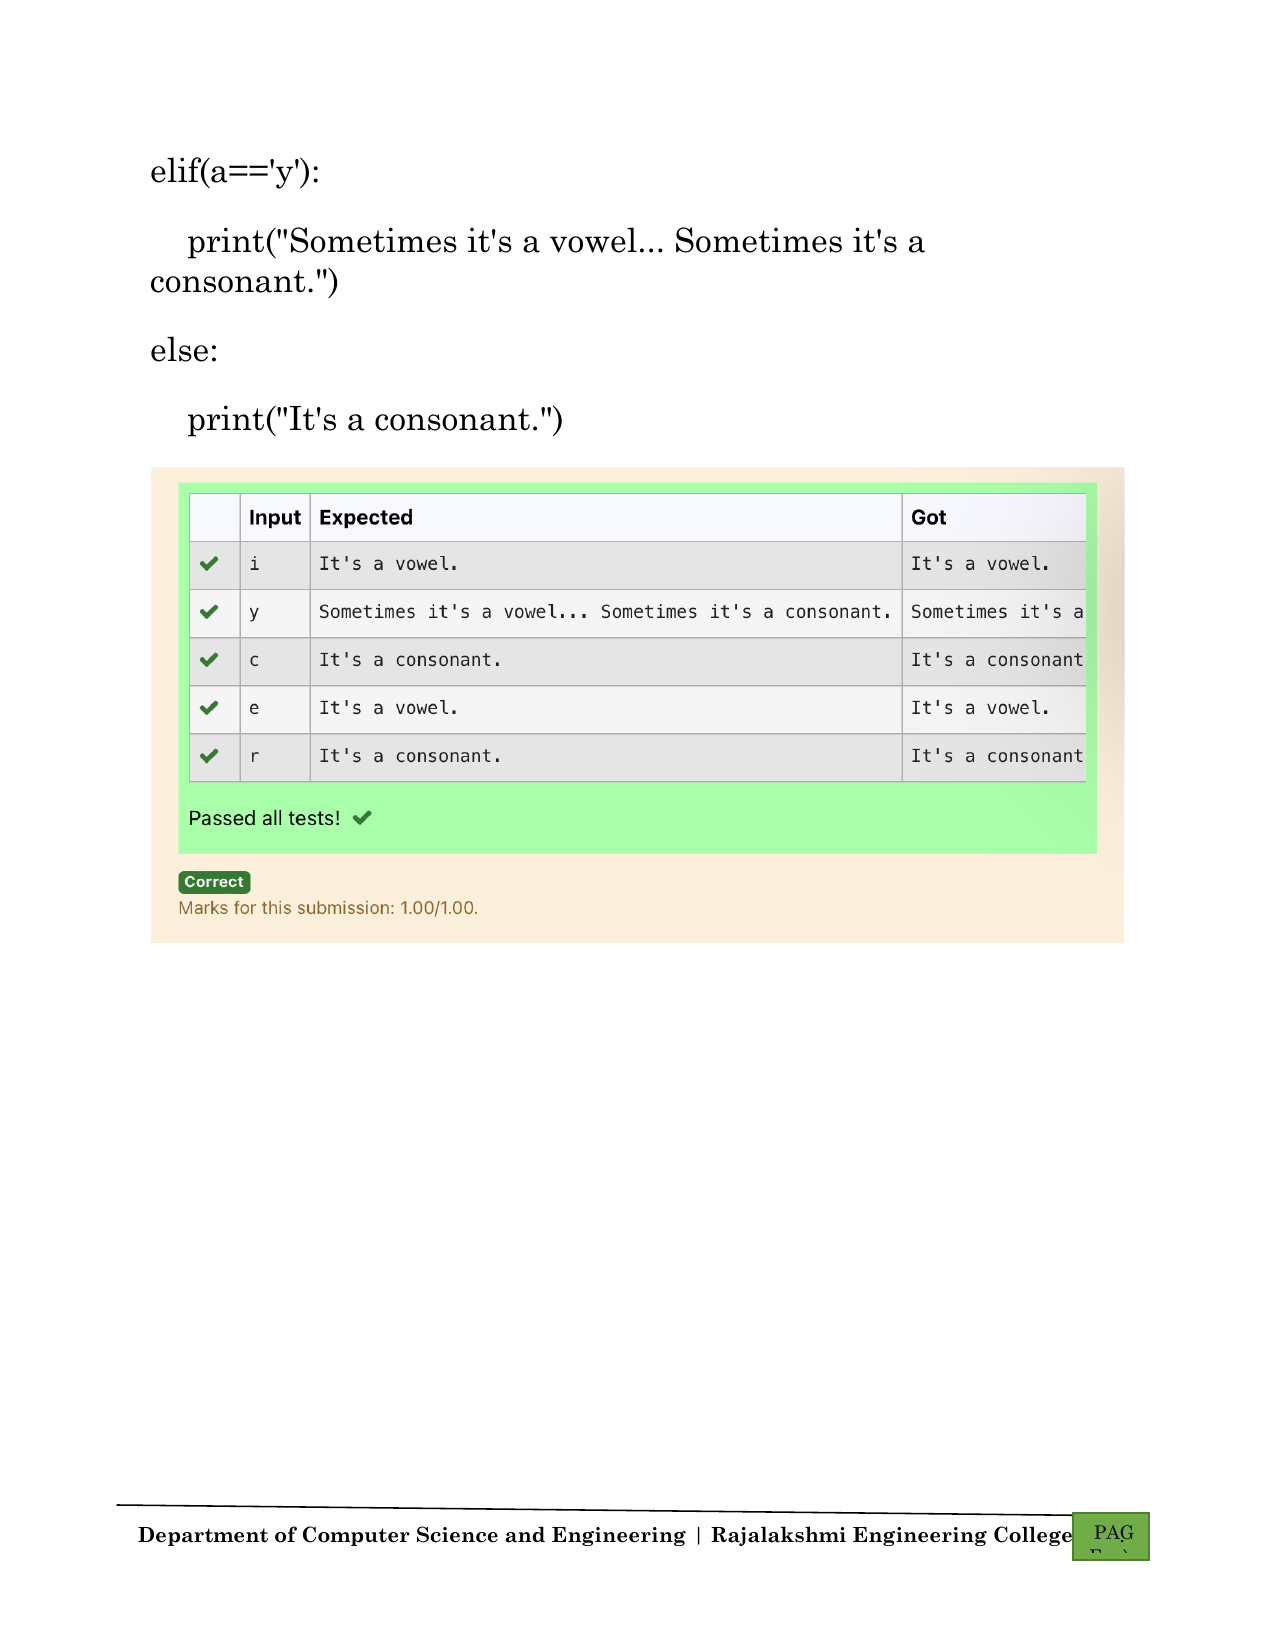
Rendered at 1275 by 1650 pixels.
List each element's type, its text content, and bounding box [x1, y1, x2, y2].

text print("It's a consonant.") [150, 398, 1125, 438]
text else: [150, 329, 1125, 369]
picture [150, 467, 1125, 943]
text elif(a=='y'): [150, 150, 1125, 190]
text print("Sometimes it's a vowel... Sometimes it's a consonant.") [150, 219, 1125, 299]
